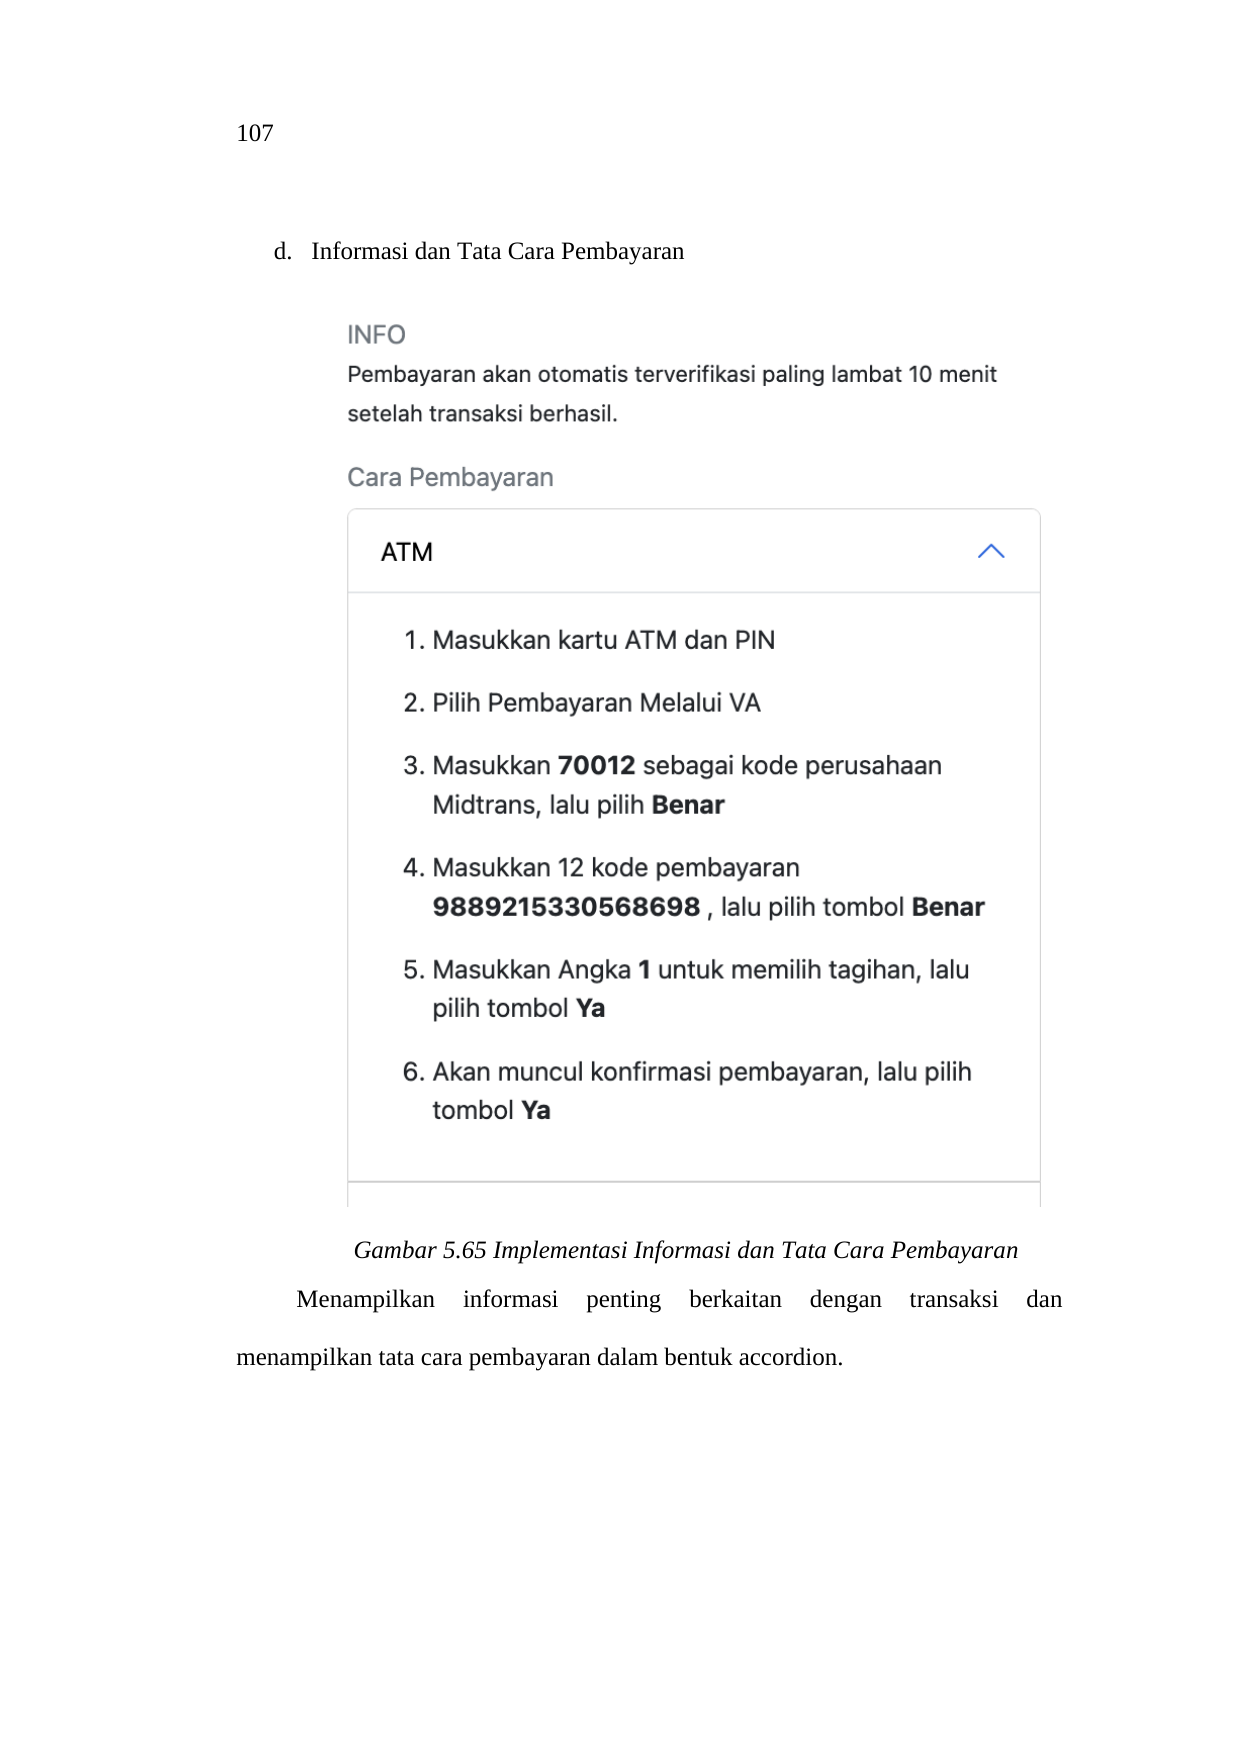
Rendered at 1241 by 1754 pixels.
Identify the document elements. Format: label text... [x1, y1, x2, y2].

list Informasi dan Tata Cara Pembayaran [274, 236, 1063, 265]
picture [322, 293, 1052, 1207]
text Menampilkan informasi penting berkaitan dengan transaksi dan menampilkan tata cara pembayaran dalam bentuk accordion. [236, 1284, 1063, 1371]
